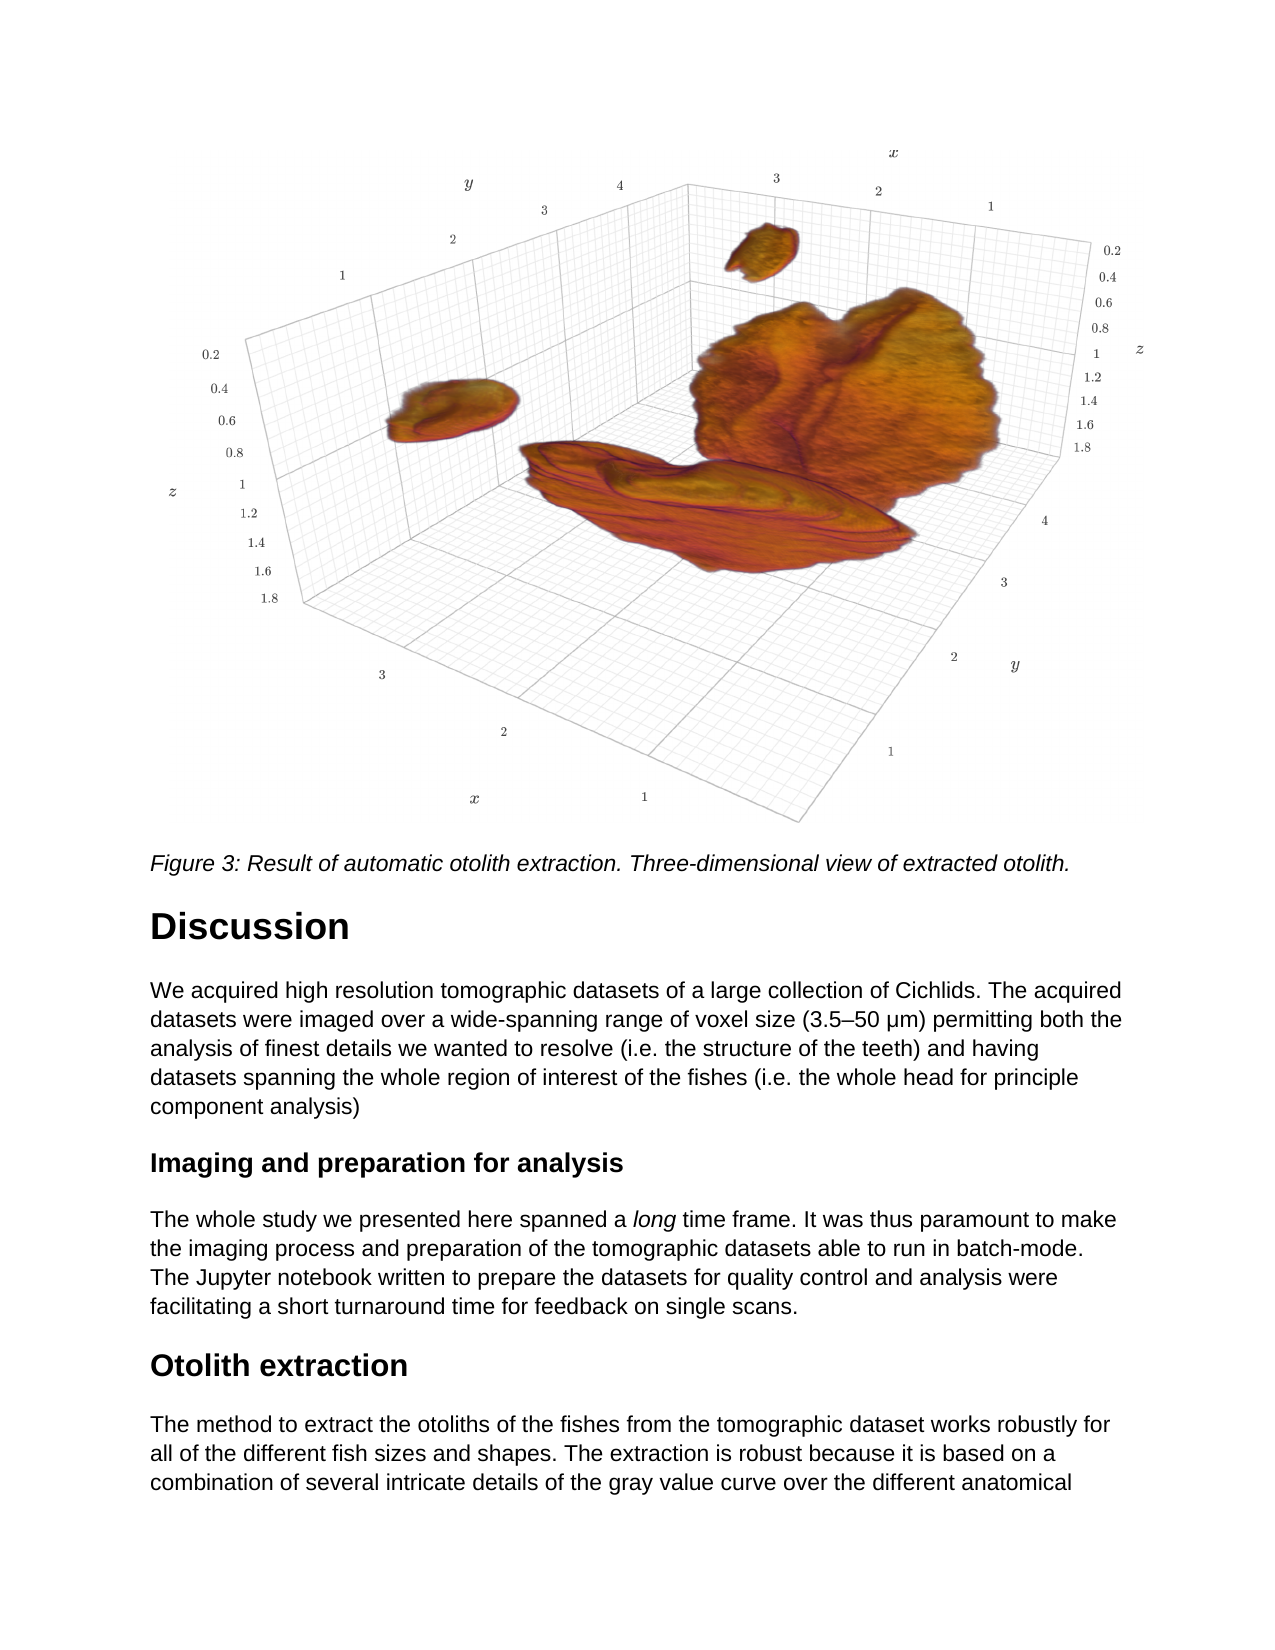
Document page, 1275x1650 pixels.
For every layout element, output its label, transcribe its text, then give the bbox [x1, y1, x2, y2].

subtitle Imaging and preparation for analysis [150, 1147, 1125, 1178]
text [150, 1411, 1125, 1496]
picture [168, 150, 1144, 823]
text Figure 3: Result of automatic otolith extraction. Three-dimensional view of extracted otolith. [150, 850, 1125, 877]
text We acquired high resolution tomographic datasets of a large collection of Cichlids. The acquired datasets were imaged over a wide-spanning range of voxel size (3.5–50 μm) permitting both the analysis of finest details we wanted to resolve (i.e. the structure of the teeth) and having datasets spanning the whole region of interest of the fishes (i.e. the whole head for principle component analysis) [150, 977, 1125, 1119]
subtitle Otolith extraction [150, 1347, 1125, 1383]
text The whole study we presented here spanned a long time frame. It was thus paramount to make the imaging process and preparation of the tomographic datasets able to run in batch-mode. The Jupyter notebook written to prepare the datasets for quality control and analysis were facilitating a short turnaround time for feedback on single scans. [150, 1206, 1125, 1319]
subtitle Discussion [150, 904, 1125, 947]
